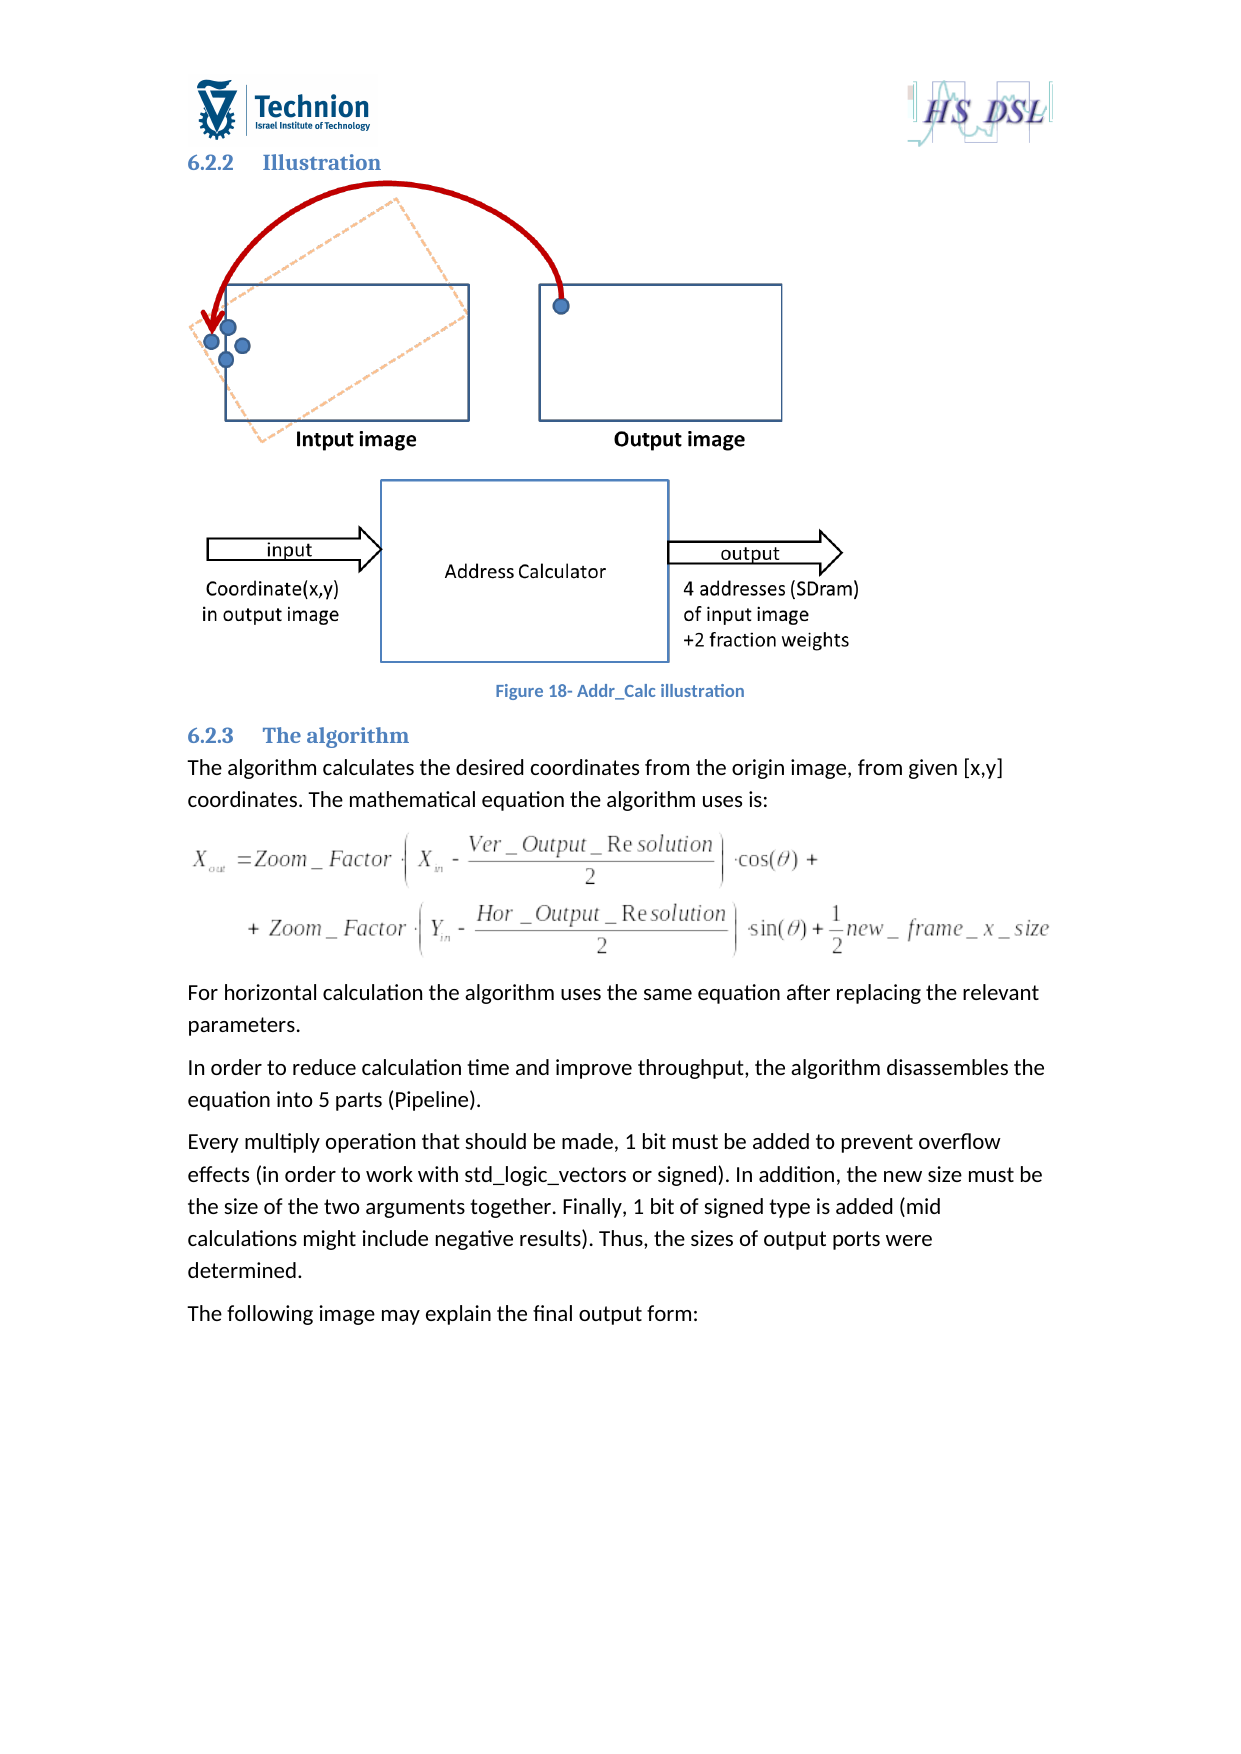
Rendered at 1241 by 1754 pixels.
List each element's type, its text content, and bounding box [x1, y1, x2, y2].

picture [907, 73, 1053, 147]
picture [187, 180, 783, 466]
text Every multiply operation that should be made, 1 bit must be added to prevent overflow effects (in order to work with std_logic_vectors or signed). In addition, the new size must be the size of the two arguments together. Finally, 1 bit of signed type is added (mid calculations might include negative results). Thus, the sizes of output ports were determined. [187, 1127, 1053, 1284]
subtitle The algorithm [187, 722, 1053, 749]
picture [187, 74, 378, 147]
text The algorithm calculates the desired coordinates from the origin image, from given [x,y] coordinates. The mathematical equation the algorithm uses is: [187, 753, 1053, 813]
text For horizontal calculation the algorithm uses the same equation after replacing the relevant parameters. [187, 978, 1053, 1038]
text The following image may explain the final output form: [187, 1299, 1053, 1327]
picture [187, 479, 877, 665]
subtitle Illustration [187, 150, 1053, 176]
text In order to reduce calculation time and improve throughput, the algorithm disassembles the equation into 5 parts (Pipeline). [187, 1053, 1053, 1113]
